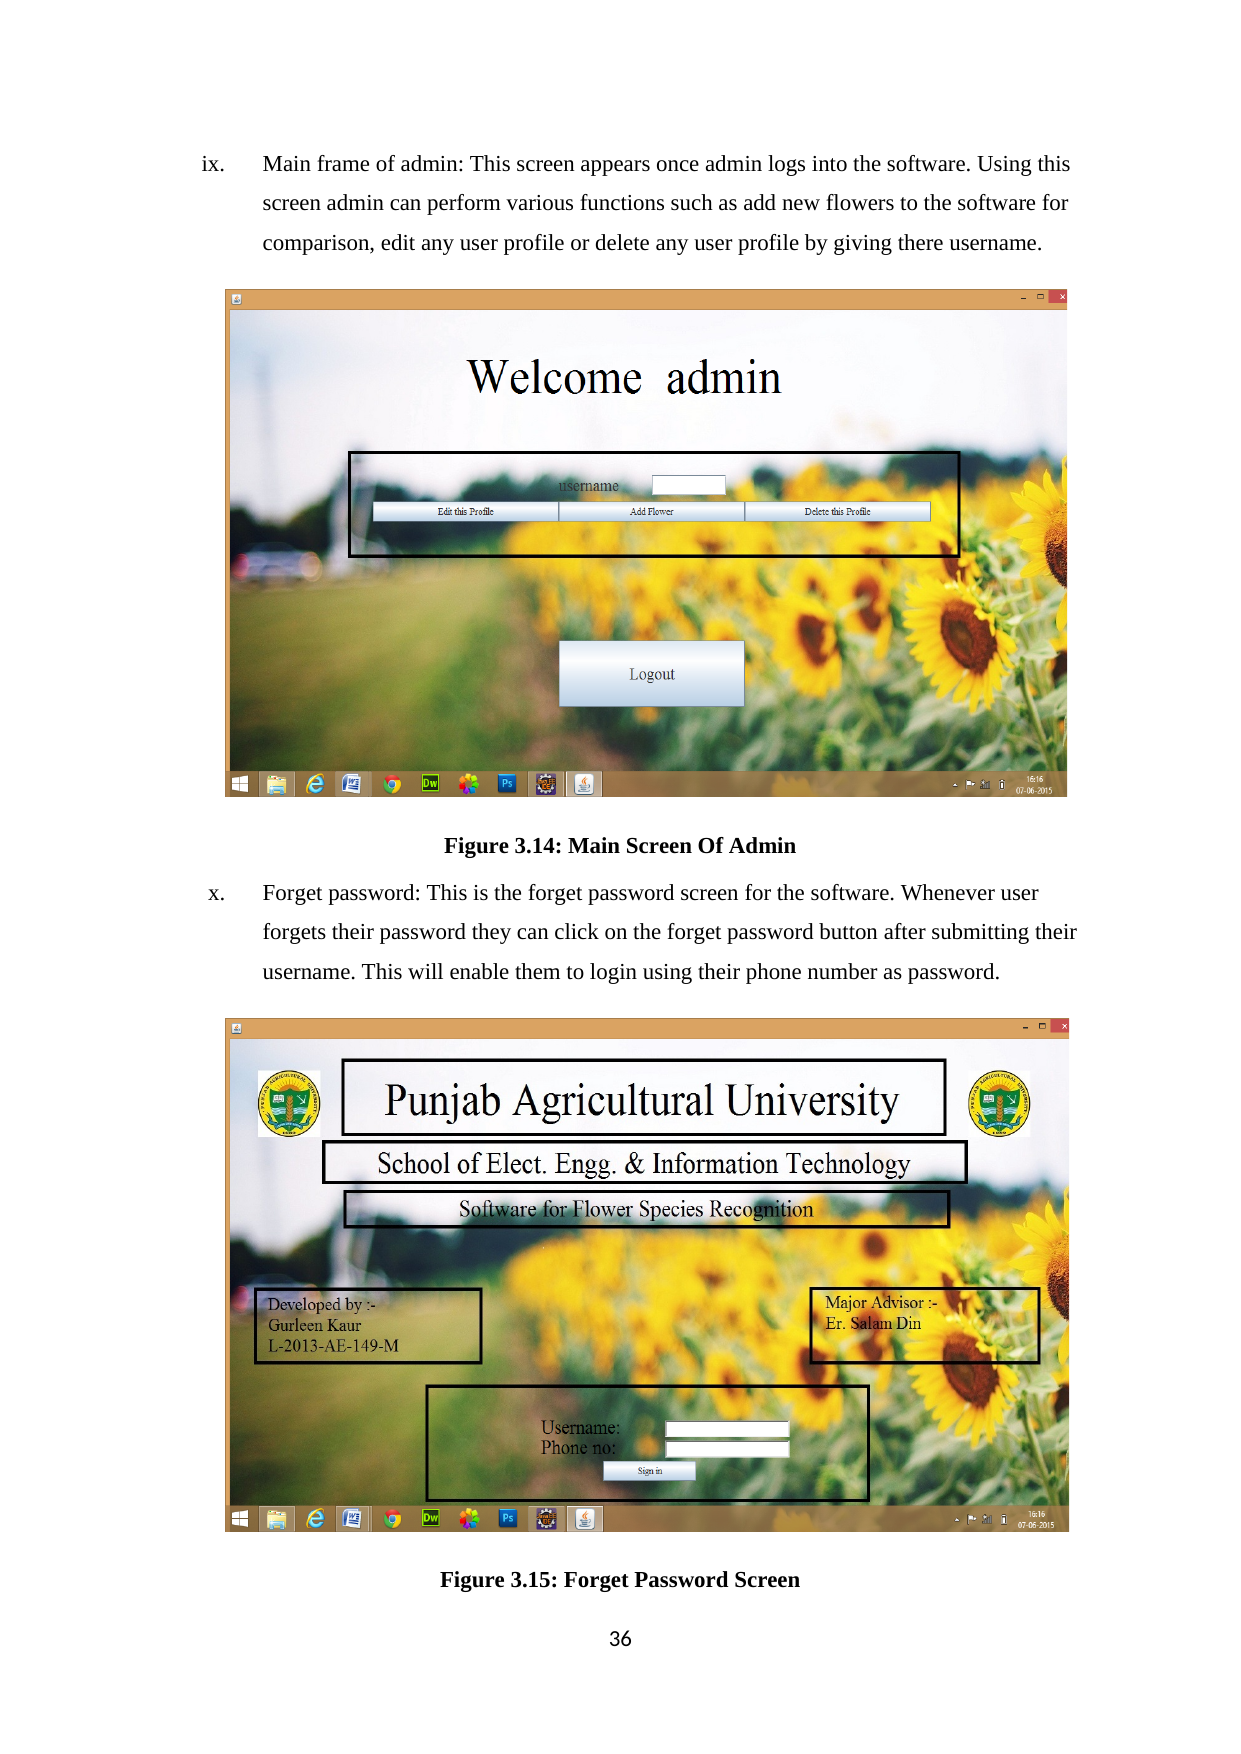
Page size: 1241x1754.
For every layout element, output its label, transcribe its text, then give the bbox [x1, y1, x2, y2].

text Figure 3.15: Forget Password Screen [150, 1566, 1090, 1592]
list Main frame of admin: This screen appears once admin logs into the software. Using this screen admin can perform various functions such as add new flowers to the software for comparison, edit any user profile or delete any user profile by giving there username. [225, 150, 1090, 255]
picture [225, 289, 1068, 797]
list Forget password: This is the forget password screen for the software. Whenever user forgets their password they can click on the forget password button after submitting their username. This will enable them to login using their phone number as password. [225, 879, 1090, 984]
text Figure 3.14: Main Screen Of Admin [150, 832, 1090, 858]
picture [225, 1018, 1070, 1532]
